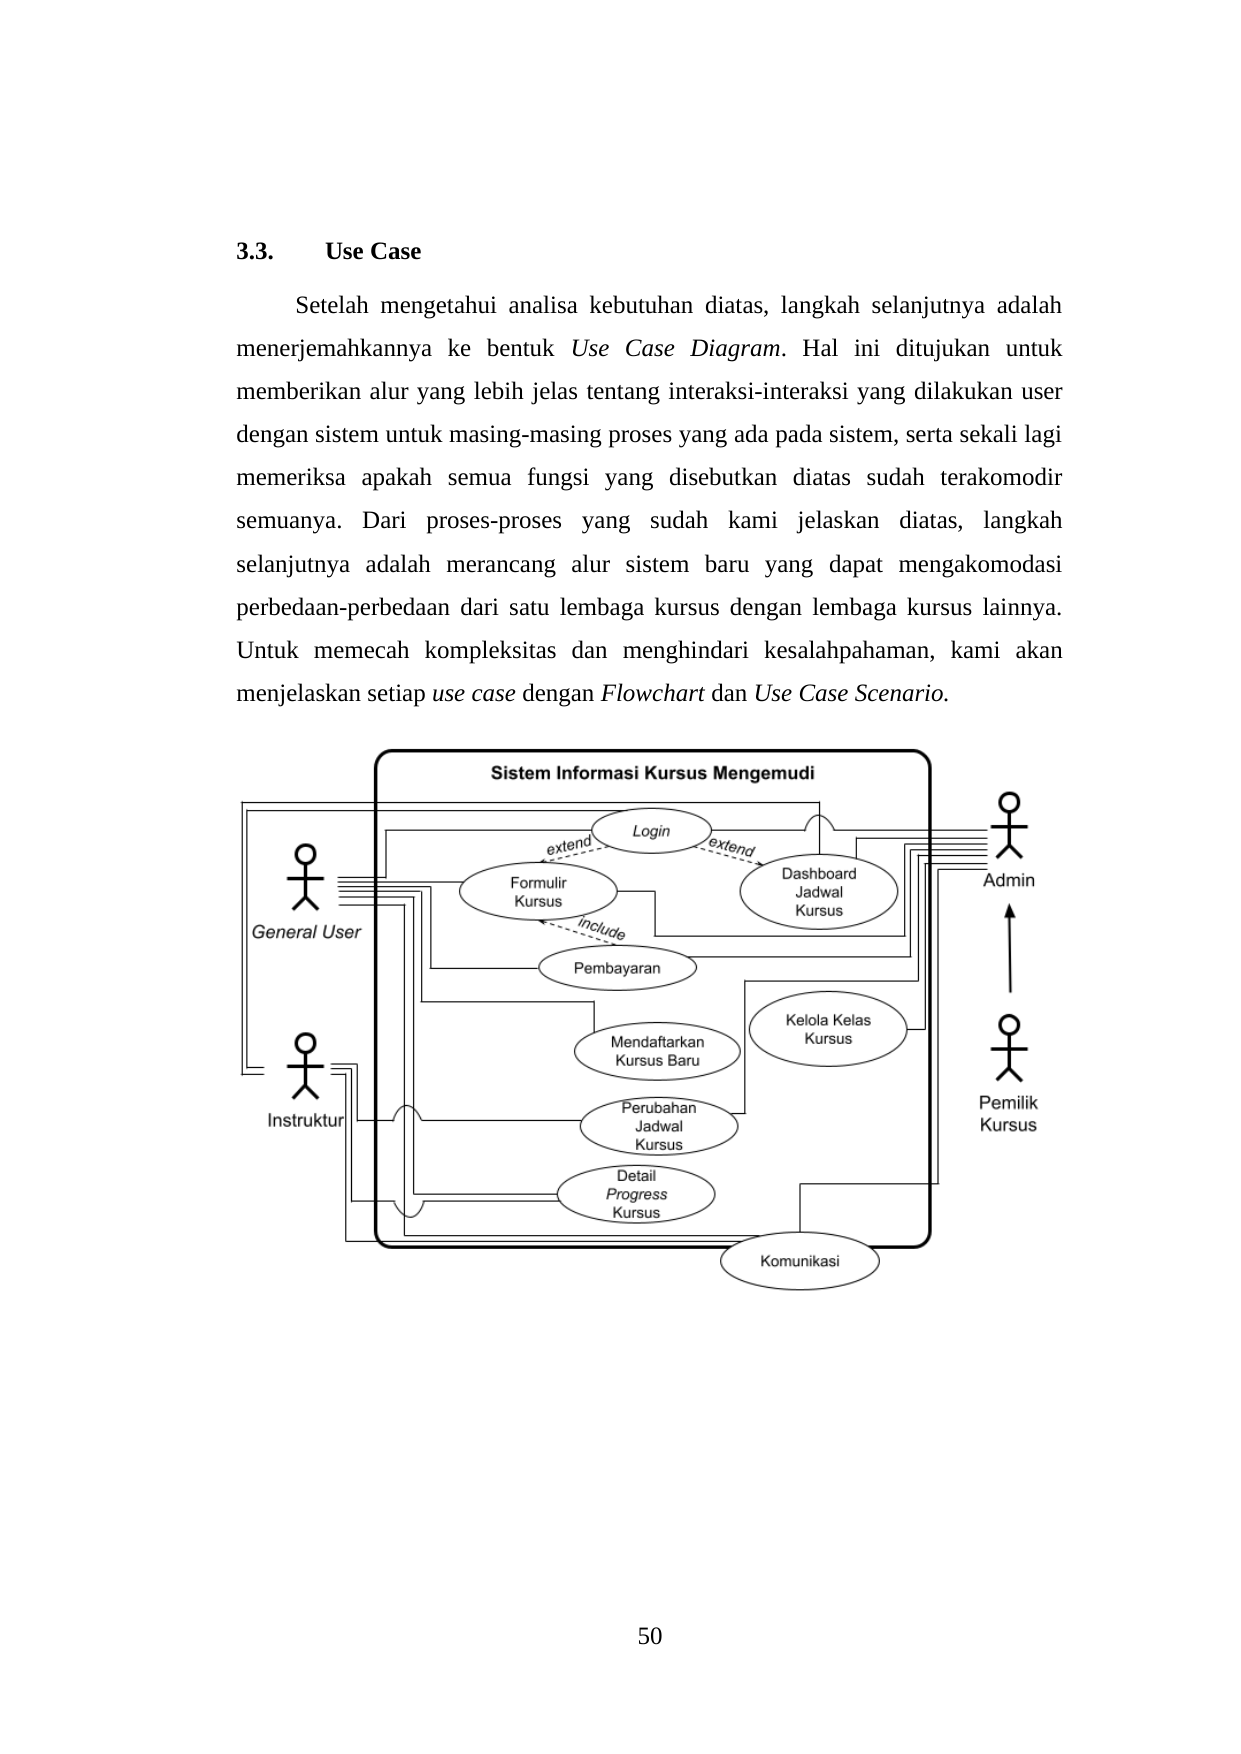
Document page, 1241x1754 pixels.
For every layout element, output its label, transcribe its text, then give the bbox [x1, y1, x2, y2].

picture [236, 742, 1044, 1296]
text Setelah mengetahui analisa kebutuhan diatas, langkah selanjutnya adalah menerjemahkannya ke bentuk Use Case Diagram. Hal ini ditujukan untuk memberikan alur yang lebih jelas tentang interaksi-interaksi yang dilakukan user dengan sistem untuk masing-masing proses yang ada pada sistem, serta sekali lagi memeriksa apakah semua fungsi yang disebutkan diatas sudah terakomodir semuanya. Dari proses-proses yang sudah kami jelaskan diatas, langkah selanjutnya adalah merancang alur sistem baru yang dapat mengakomodasi perbedaan-perbedaan dari satu lembaga kursus dengan lembaga kursus lainnya. Untuk memecah kompleksitas dan menghindari kesalahpahaman, kami akan menjelaskan setiap use case dengan Flowchart dan Use Case Scenario. [236, 290, 1063, 707]
subtitle Use Case [236, 236, 1063, 265]
